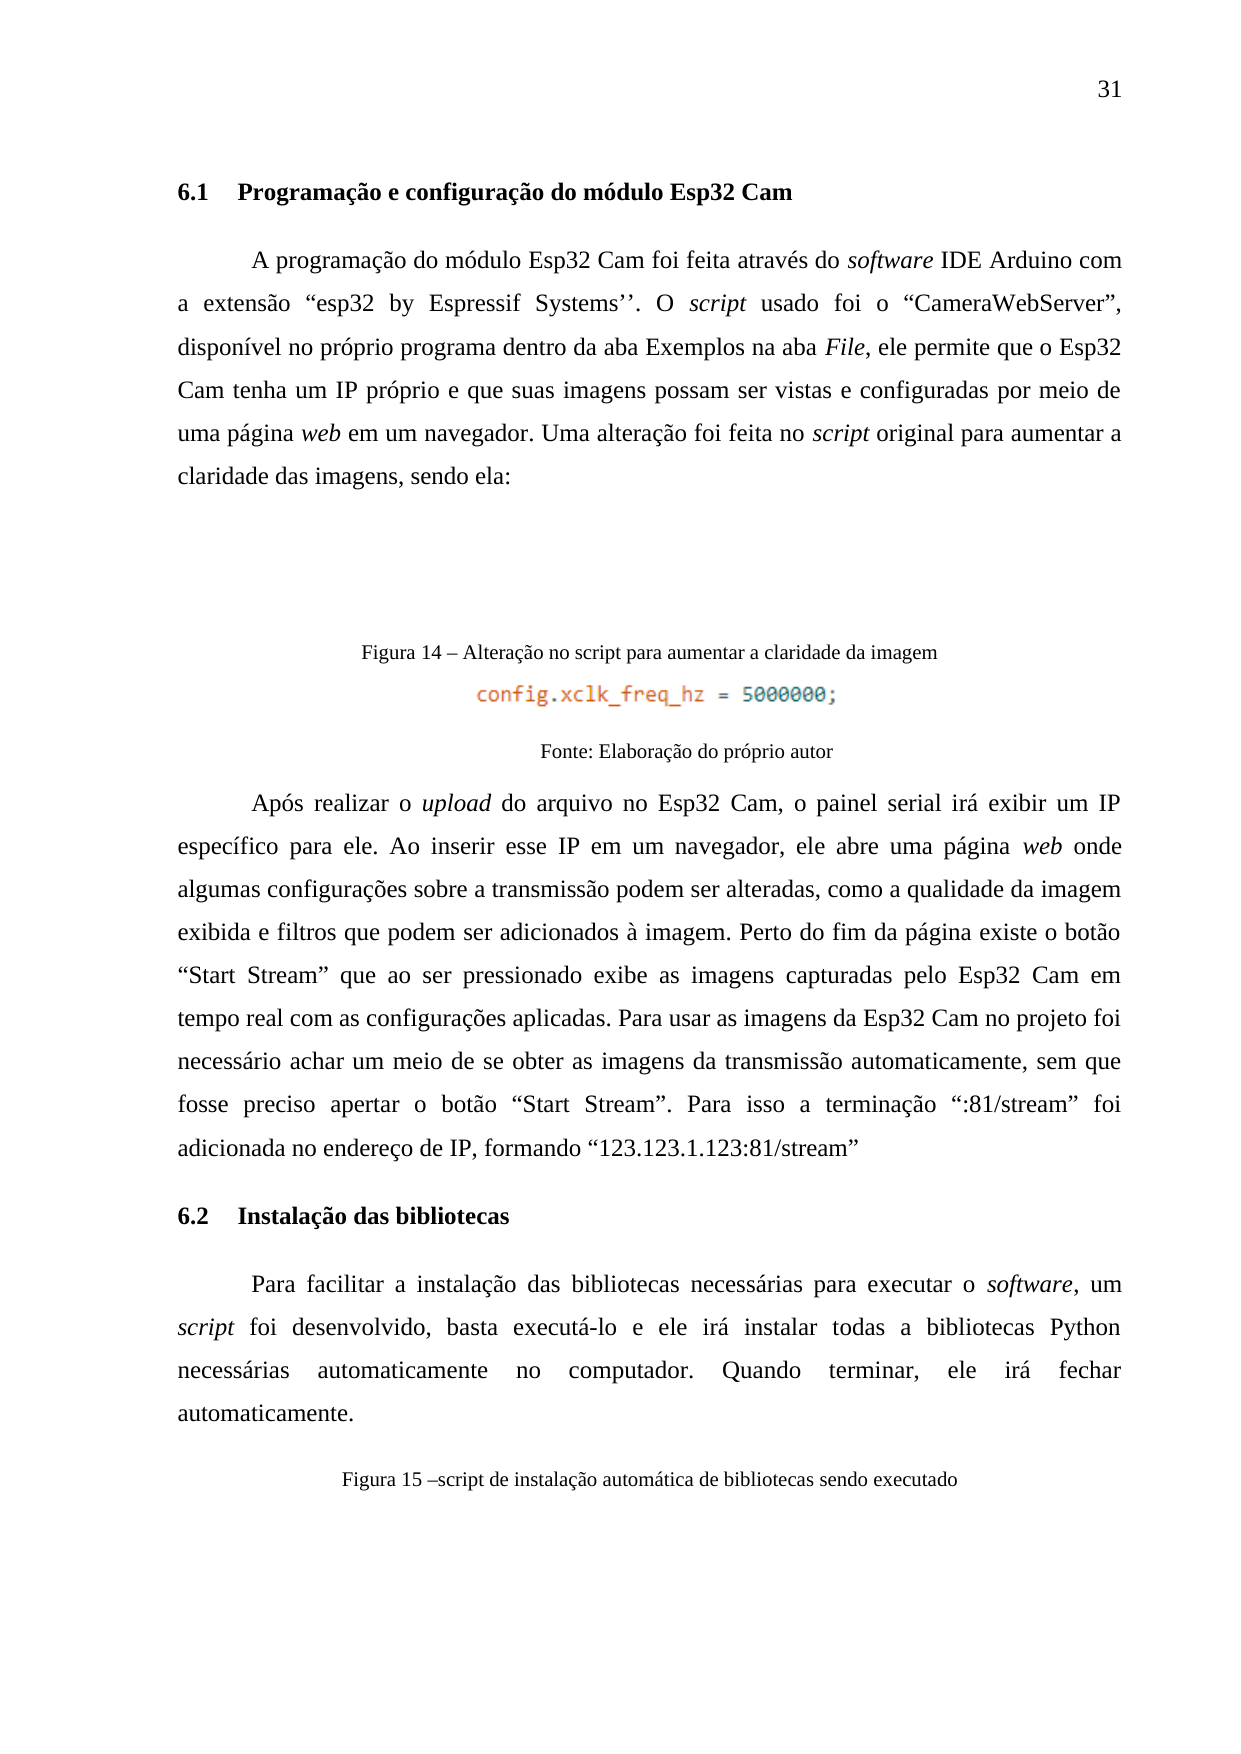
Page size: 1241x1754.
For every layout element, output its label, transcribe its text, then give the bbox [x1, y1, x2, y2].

text Figura 14 – Alteração no script para aumentar a claridade da imagem [177, 640, 1122, 664]
text A programação do módulo Esp32 Cam foi feita através do software IDE Arduino com a extensão “esp32 by Espressif Systems’’. O script usado foi o “CameraWebServer”, disponível no próprio programa dentro da aba Exemplos na aba File, ele permite que o Esp32 Cam tenha um IP próprio e que suas imagens possam ser vistas e configuradas por meio de uma página web em um navegador. Uma alteração foi feita no script original para aumentar a claridade das imagens, sendo ela: [177, 245, 1122, 490]
text Fonte: Elaboração do próprio autor [177, 739, 1122, 763]
text Para facilitar a instalação das bibliotecas necessárias para executar o software, um script foi desenvolvido, basta executá-lo e ele irá instalar todas a bibliotecas Python necessárias automaticamente no computador. Quando terminar, ele irá fechar automaticamente. [177, 1269, 1122, 1427]
text Figura 15 –script de instalação automática de bibliotecas sendo executado [177, 1466, 1122, 1491]
picture [475, 676, 899, 713]
subtitle Programação e configuração do módulo Esp32 Cam [177, 177, 1122, 206]
text Após realizar o upload do arquivo no Esp32 Cam, o painel serial irá exibir um IP específico para ele. Ao inserir esse IP em um navegador, ele abre uma página web onde algumas configurações sobre a transmissão podem ser alteradas, como a qualidade da imagem exibida e filtros que podem ser adicionados à imagem. Perto do fim da página existe o botão “Start Stream” que ao ser pressionado exibe as imagens capturadas pelo Esp32 Cam em tempo real com as configurações aplicadas. Para usar as imagens da Esp32 Cam no projeto foi necessário achar um meio de se obter as imagens da transmissão automaticamente, sem que fosse preciso apertar o botão “Start Stream”. Para isso a terminação “:81/stream” foi adicionada no endereço de IP, formando “123.123.1.123:81/stream” [177, 788, 1122, 1161]
subtitle Instalação das bibliotecas [177, 1201, 1122, 1229]
